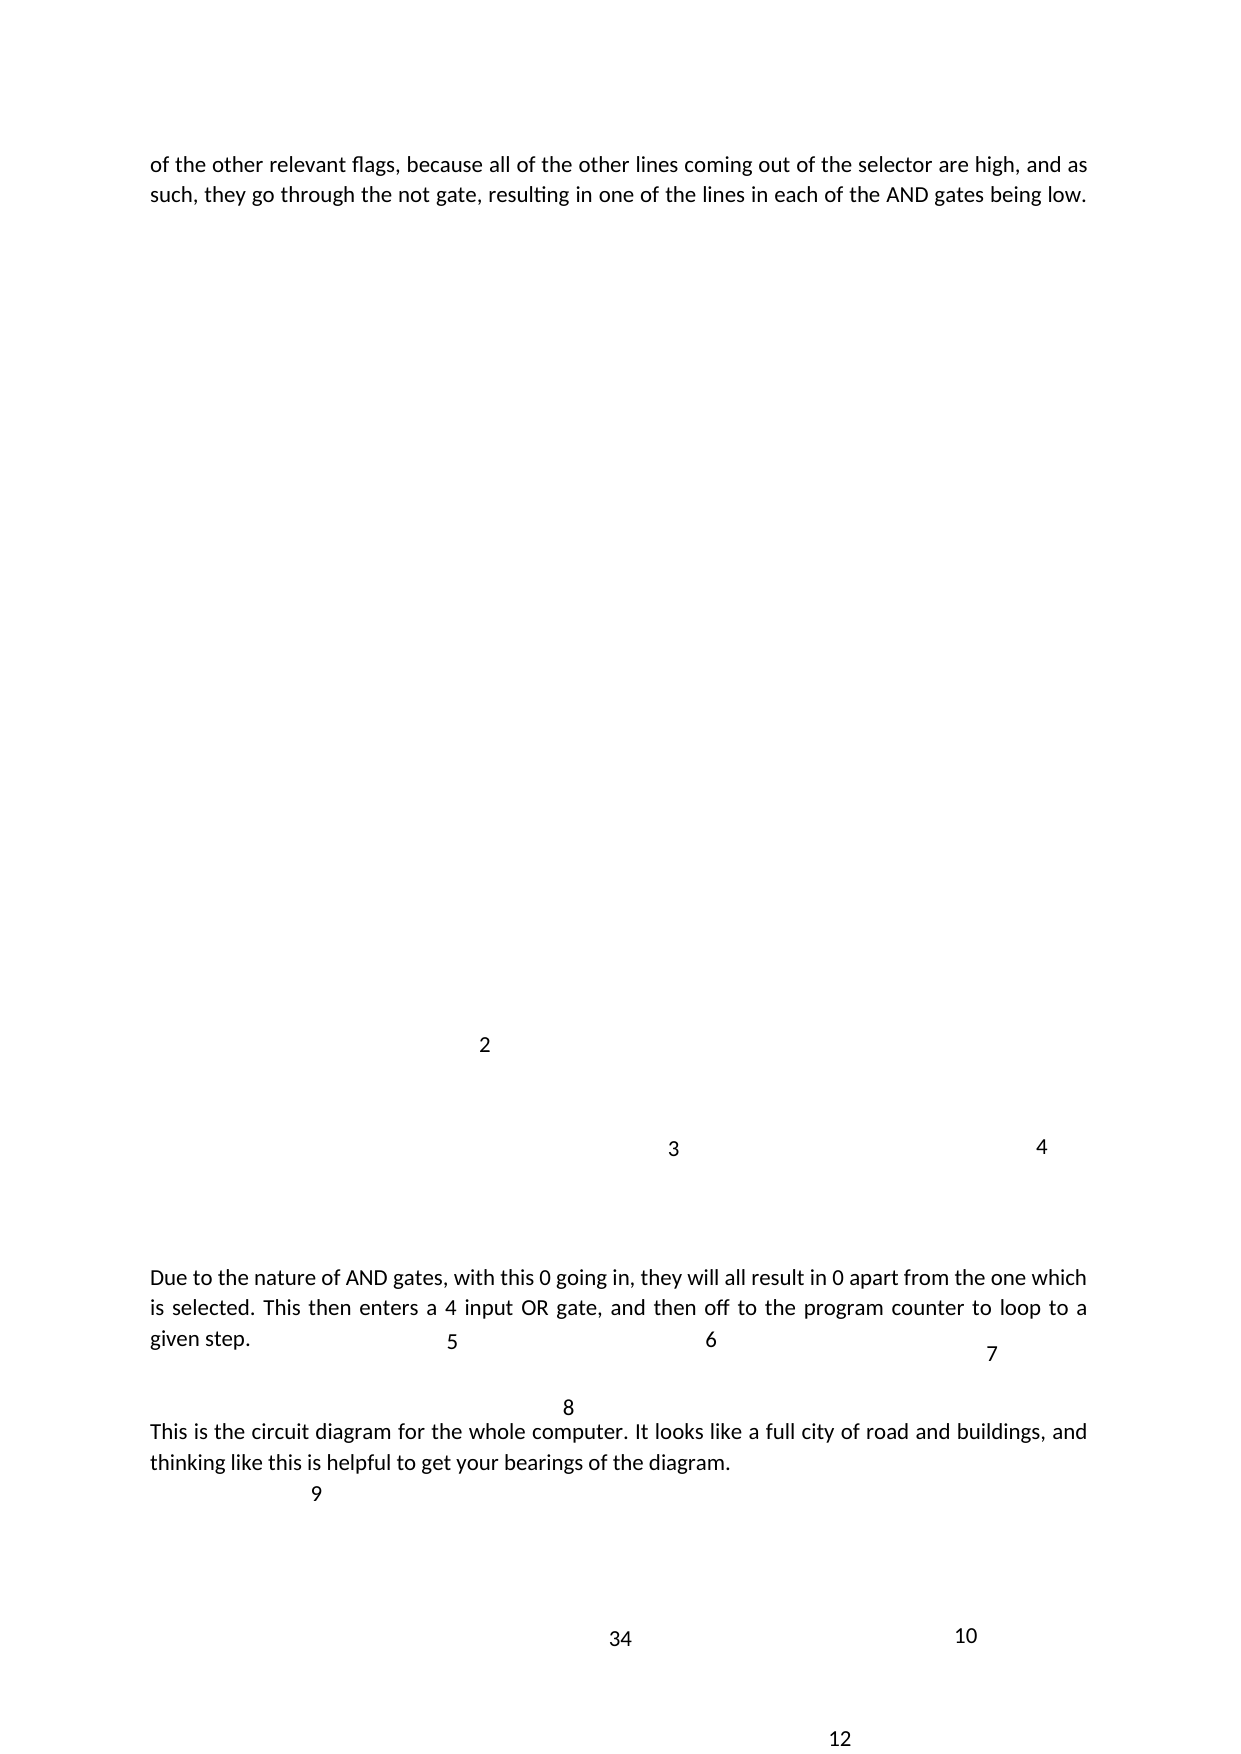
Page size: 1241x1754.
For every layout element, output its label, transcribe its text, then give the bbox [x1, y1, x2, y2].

text This is the circuit diagram for the whole computer. It looks like a full city of road and buildings, and thinking like this is helpful to get your bearings of the diagram. [150, 1417, 1090, 1476]
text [150, 150, 1090, 1352]
